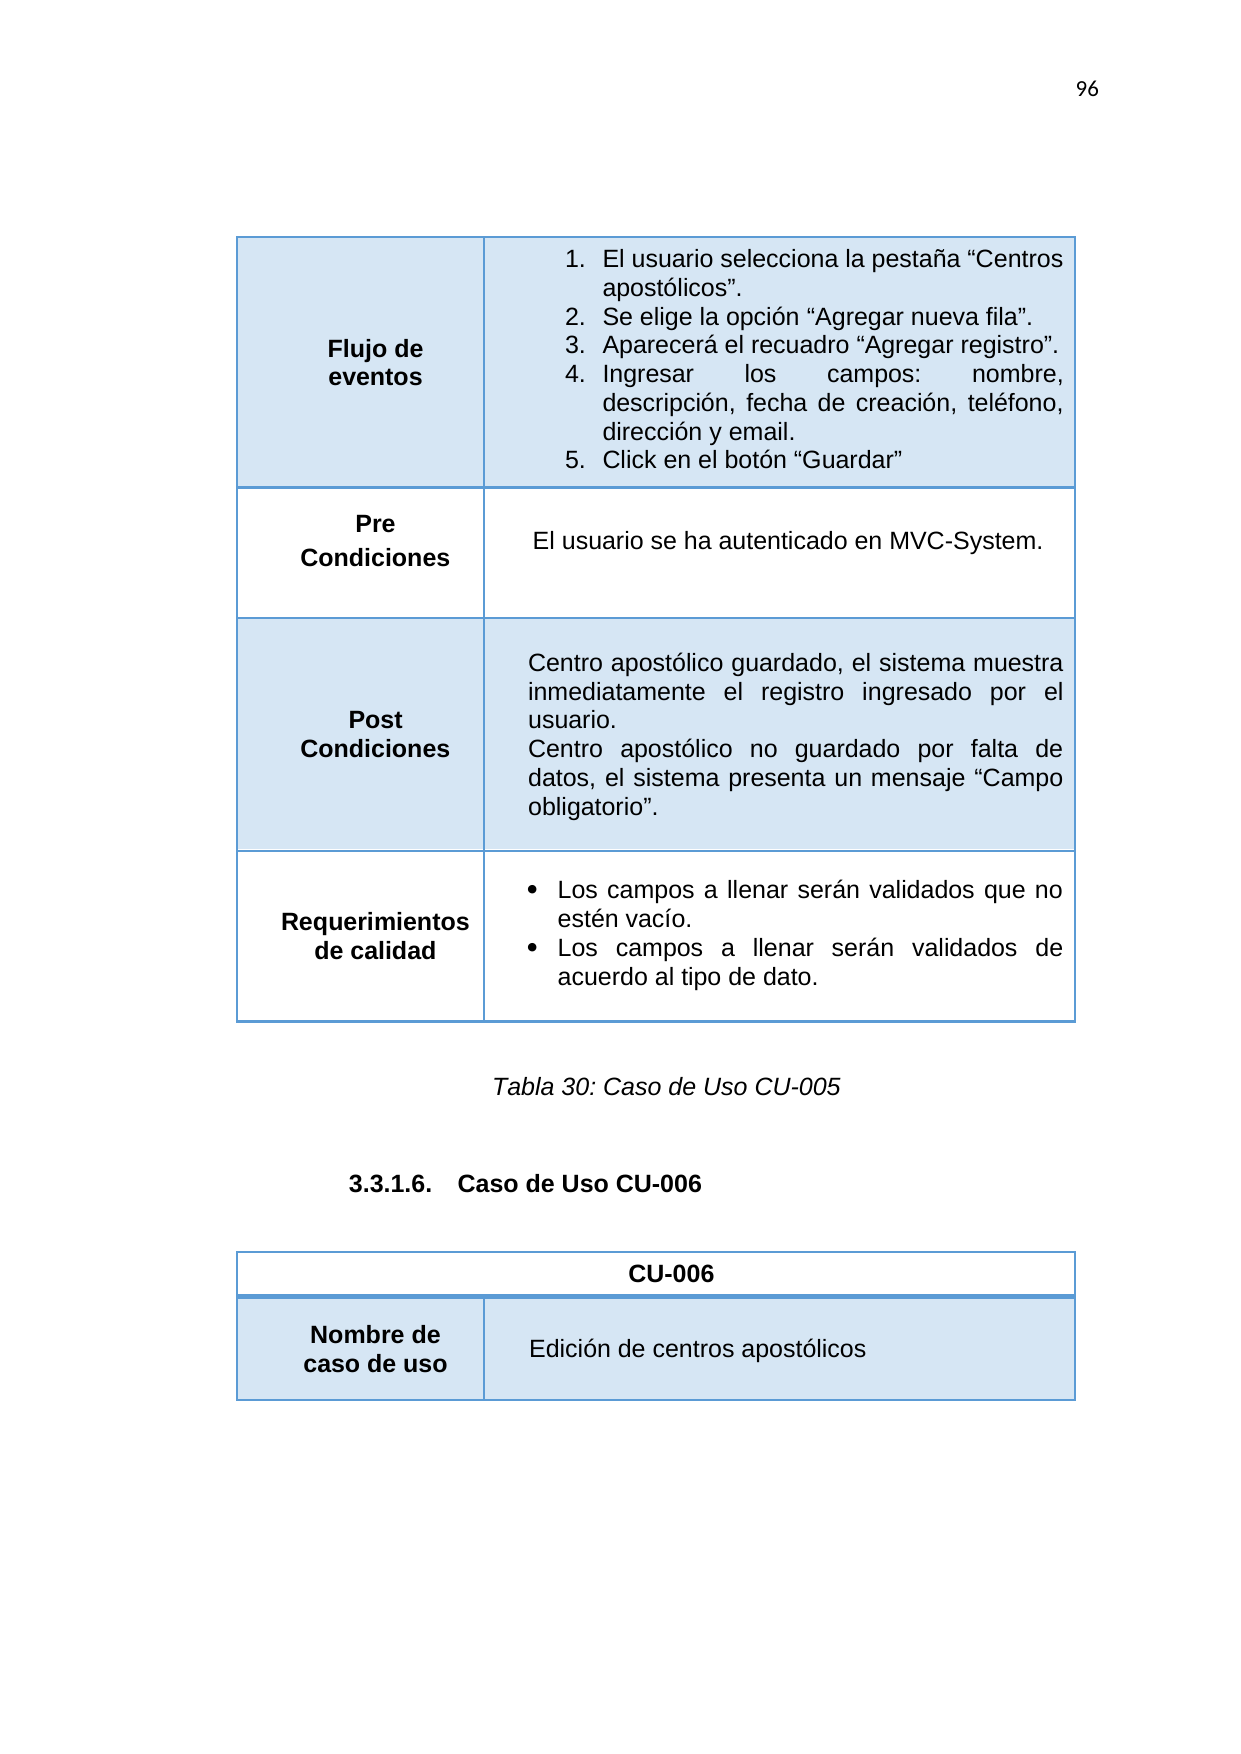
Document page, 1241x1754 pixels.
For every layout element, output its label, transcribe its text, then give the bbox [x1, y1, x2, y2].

table_cell Edición de centros apostólicos [485, 1299, 1074, 1399]
table_cell Los campos a llenar serán validados que no estén vacío. Los campos a llenar serán validados de acuerdo al tipo de dato. [485, 852, 1074, 1020]
table_cell Nombre de caso de uso [238, 1299, 483, 1399]
text Tabla 30: Caso de Uso CU-005 [236, 1072, 1098, 1101]
table_cell Post Condiciones [238, 619, 483, 849]
list Caso de Uso CU-006 [349, 1168, 1098, 1197]
table_cell El usuario selecciona la pestaña “Centros apostólicos”. Se elige la opción “Agregar nueva fila”. Aparecerá el recuadro “Agregar registro”. Ingresar los campos: nombre, descripción, fecha de creación, teléfono, dirección y email. Click en el botón “Guardar” [485, 238, 1074, 486]
table_cell Flujo de eventos [238, 238, 483, 486]
table_cell Requerimientos de calidad [238, 852, 483, 1020]
table_header CU-006 [238, 1253, 1074, 1294]
table_cell Pre Condiciones [238, 489, 483, 617]
table_cell Centro apostólico guardado, el sistema muestra inmediatamente el registro ingresado por el usuario. Centro apostólico no guardado por falta de datos, el sistema presenta un mensaje “Campo obligatorio”. [485, 619, 1074, 849]
table_cell El usuario se ha autenticado en MVC-System. [485, 489, 1074, 617]
